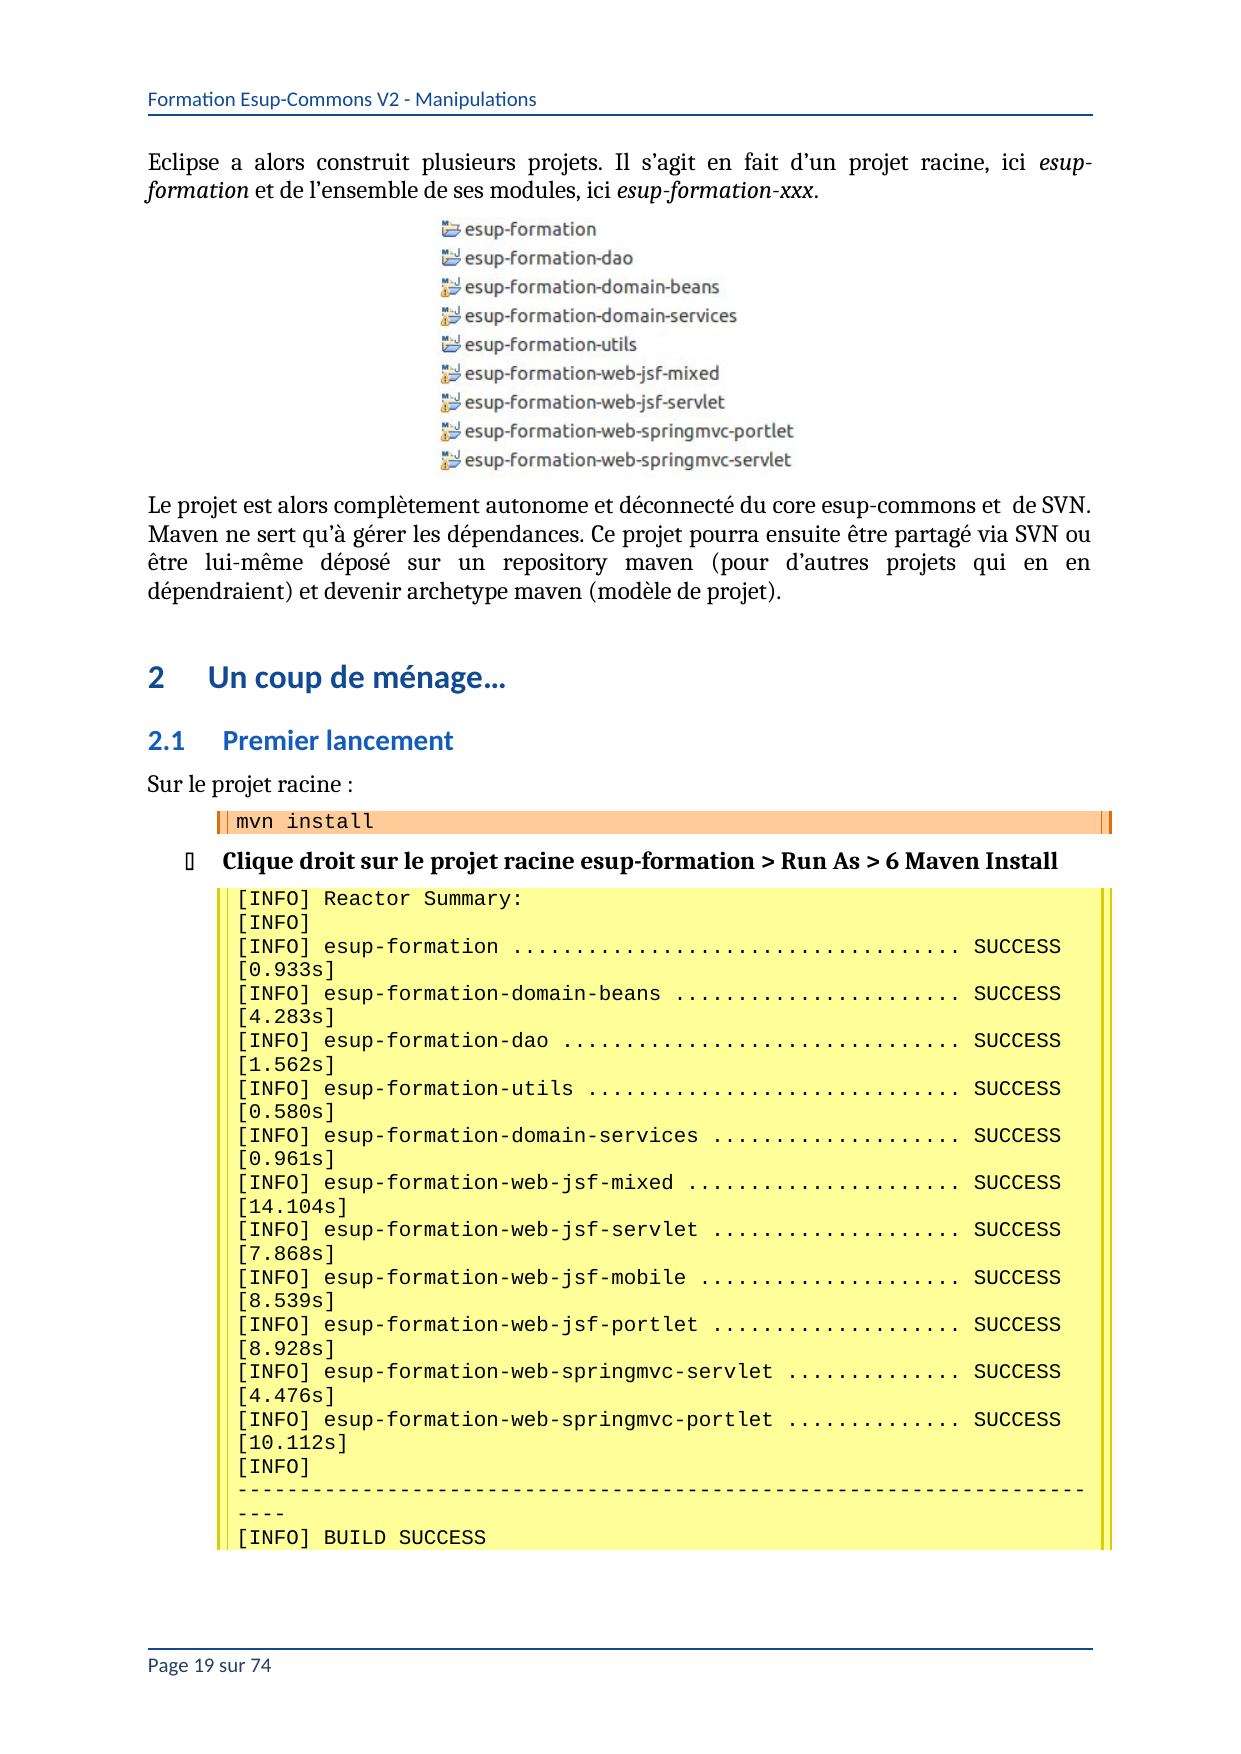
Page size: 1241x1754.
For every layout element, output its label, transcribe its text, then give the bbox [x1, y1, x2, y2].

text [INFO] esup-formation-dao ................................ SUCCESS [1.562s] [228, 1030, 1101, 1077]
text [INFO] esup-formation-web-springmvc-servlet .............. SUCCESS [4.476s] [228, 1361, 1101, 1408]
text [INFO] esup-formation-utils .............................. SUCCESS [0.580s] [228, 1077, 1101, 1125]
text mvn install [228, 811, 1101, 834]
text [INFO] ------------------------------------------------------------------------ [228, 1456, 1101, 1527]
text [INFO] esup-formation-domain-beans ....................... SUCCESS [4.283s] [228, 983, 1101, 1030]
text [INFO] esup-formation-web-jsf-mixed ...................... SUCCESS [14.104s] [228, 1172, 1101, 1219]
text [INFO] esup-formation-web-jsf-portlet .................... SUCCESS [8.928s] [228, 1314, 1101, 1361]
text Sur le projet racine : [148, 770, 1093, 798]
text [INFO] [228, 912, 1101, 936]
text [INFO] esup-formation .................................... SUCCESS [0.933s] [228, 936, 1101, 983]
text [INFO] esup-formation-web-jsf-mobile ..................... SUCCESS [8.539s] [228, 1267, 1101, 1314]
list Clique droit sur le projet racine esup-formation > Run As > 6 Maven Install [185, 847, 1093, 876]
text [INFO] esup-formation-web-springmvc-portlet .............. SUCCESS [10.112s] [228, 1408, 1101, 1456]
text [INFO] esup-formation-domain-services .................... SUCCESS [0.961s] [228, 1125, 1101, 1172]
picture [436, 217, 804, 479]
text [INFO] BUILD SUCCESS [228, 1527, 1101, 1550]
text [INFO] Reactor Summary: [228, 888, 1101, 912]
text Eclipse a alors construit plusieurs projets. Il s’agit en fait d’un projet racine, ici esup-formation et de l’ensemble de ses modules, ici esup-formation-xxx. [148, 148, 1093, 205]
subtitle Premier lancement [148, 722, 1093, 757]
text Le projet est alors complètement autonome et déconnecté du core esup-commons et de SVN. Maven ne sert qu’à gérer les dépendances. Ce projet pourra ensuite être partagé via SVN ou être lui-même déposé sur un repository maven (pour d’autres projets qui en en dépendraient) et devenir archetype maven (modèle de projet). [148, 491, 1093, 606]
subtitle Un coup de ménage… [148, 656, 1093, 697]
text [INFO] esup-formation-web-jsf-servlet .................... SUCCESS [7.868s] [228, 1219, 1101, 1267]
